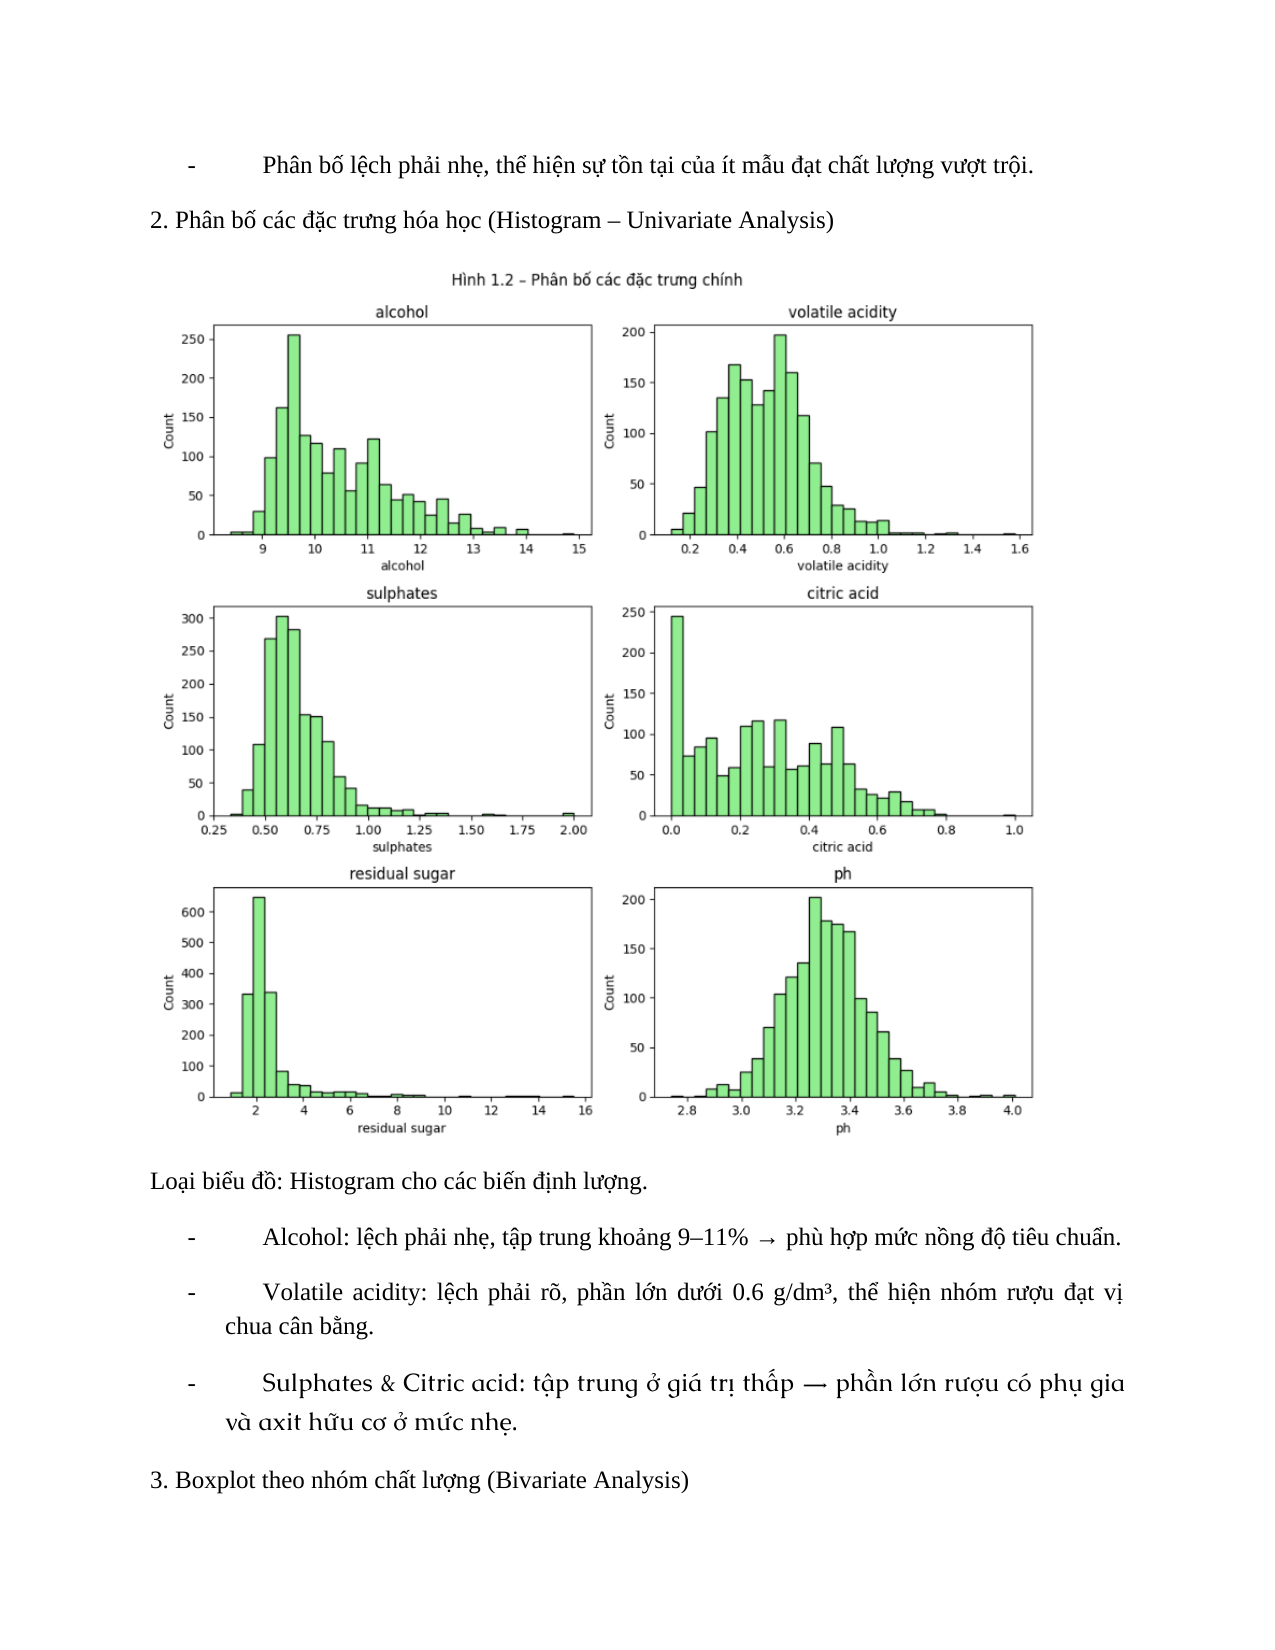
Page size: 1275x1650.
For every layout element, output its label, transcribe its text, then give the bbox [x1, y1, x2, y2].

list Alcohol: lệch phải nhẹ, tập trung khoảng 9–11% → phù hợp mức nồng độ tiêu chuẩn. [187, 1222, 1125, 1250]
list Sulphates & Citric acid: tập trung ở giá trị thấp → phần lớn rượu có phụ gia và axit hữu cơ ở mức nhẹ. [187, 1367, 1125, 1437]
text Loại biểu đồ: Histogram cho các biến định lượng. [150, 1166, 1125, 1195]
text 2. Phân bố các đặc trưng hóa học (Histogram – Univariate Analysis) [150, 205, 1125, 234]
text 3. Boxplot theo nhóm chất lượng (Bivariate Analysis) [150, 1465, 1125, 1493]
picture [150, 260, 1125, 1140]
list Phân bố lệch phải nhẹ, thể hiện sự tồn tại của ít mẫu đạt chất lượng vượt trội. [187, 150, 1125, 179]
list Volatile acidity: lệch phải rõ, phần lớn dưới 0.6 g/dm³, thể hiện nhóm rượu đạt vị chua cân bằng. [187, 1277, 1125, 1340]
